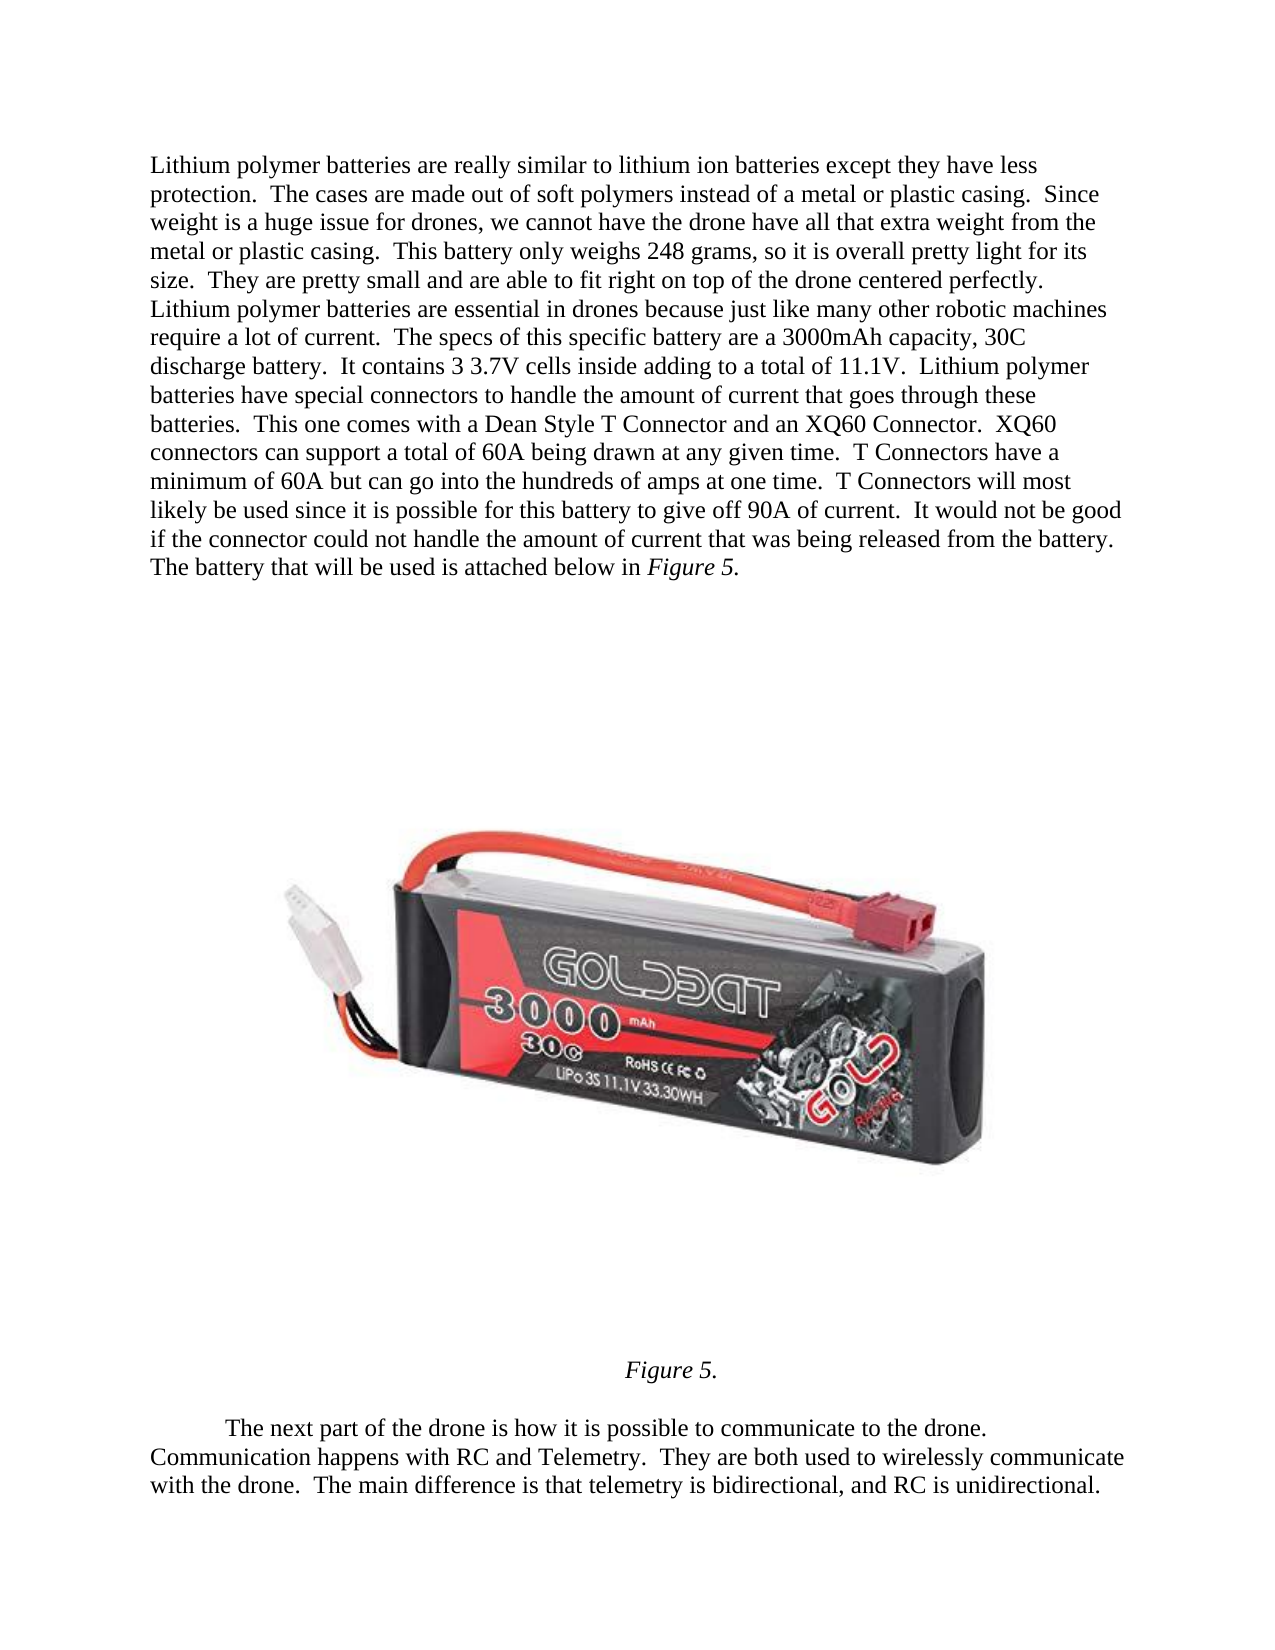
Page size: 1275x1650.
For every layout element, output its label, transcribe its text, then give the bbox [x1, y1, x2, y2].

text Figure 5. [150, 1355, 1125, 1384]
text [150, 150, 1125, 581]
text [150, 1413, 1125, 1499]
picture [250, 581, 1025, 1356]
